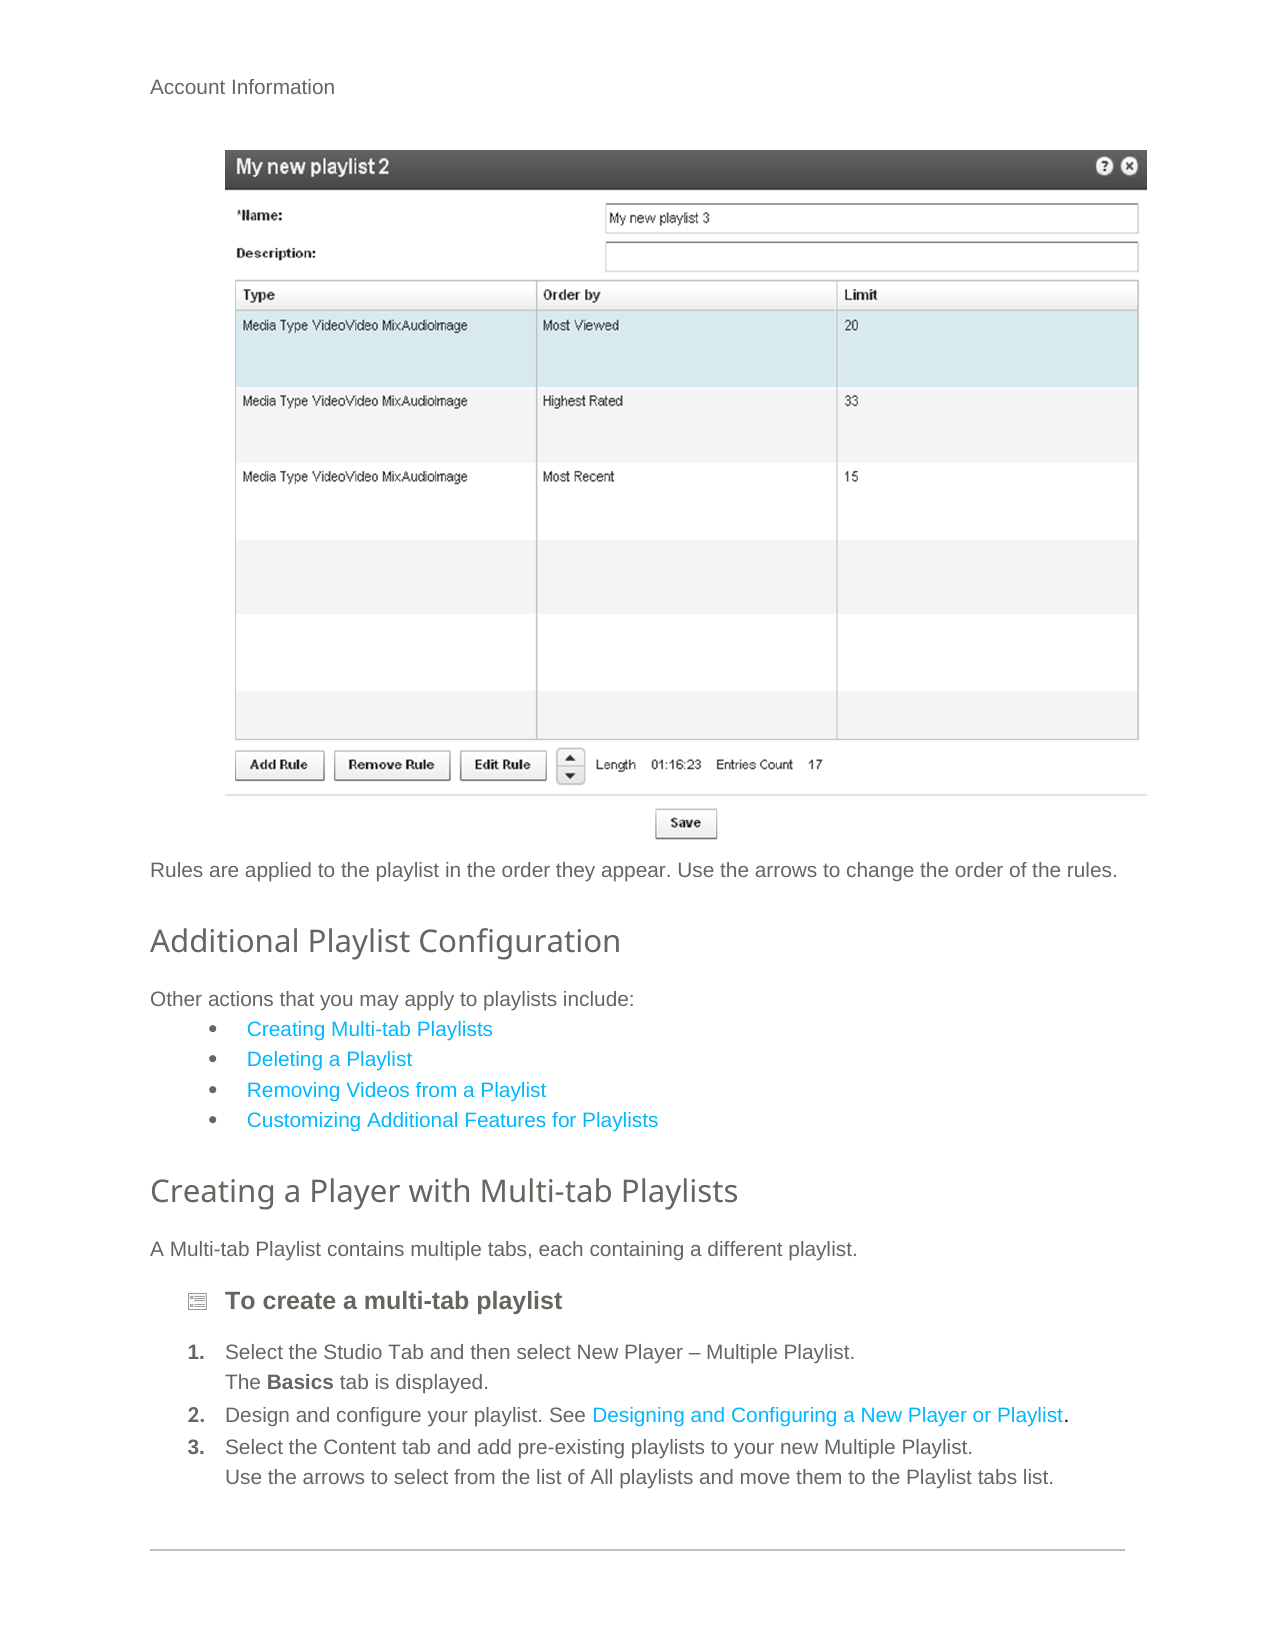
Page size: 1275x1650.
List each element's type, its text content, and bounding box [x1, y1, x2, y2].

text Other actions that you may apply to playlists include: [150, 987, 1125, 1011]
picture [188, 1293, 208, 1310]
list Removing Videos from a Playlist [209, 1078, 1125, 1102]
list Select the Studio Tab and then select New Player – Multiple Playlist. [187, 1340, 1125, 1364]
list The Basics tab is displayed. [225, 1370, 1125, 1394]
text Rules are applied to the playlist in the order they appear. Use the arrows to change the order of the rules. [150, 858, 1125, 882]
list Use the arrows to select from the list of All playlists and move them to the Playlist tabs list. [225, 1465, 1125, 1489]
list Customizing Additional Features for Playlists [209, 1108, 1125, 1132]
list Deleting a Playlist [209, 1047, 1125, 1071]
list Select the Content tab and add pre-existing playlists to your new Multiple Playlist. [187, 1434, 1125, 1458]
picture [225, 150, 1147, 846]
list Creating Multi-tab Playlists [209, 1017, 1125, 1041]
text A Multi-tab Playlist contains multiple tabs, each containing a different playlist. [150, 1237, 1125, 1261]
text To create a multi-tab playlist [187, 1286, 1125, 1315]
subtitle Additional Playlist Configuration [150, 919, 1125, 962]
subtitle Creating a Player with Multi-tab Playlists [150, 1169, 1125, 1212]
list Design and configure your playlist. See Designing and Configuring a New Player or Playlist. [187, 1400, 1125, 1428]
